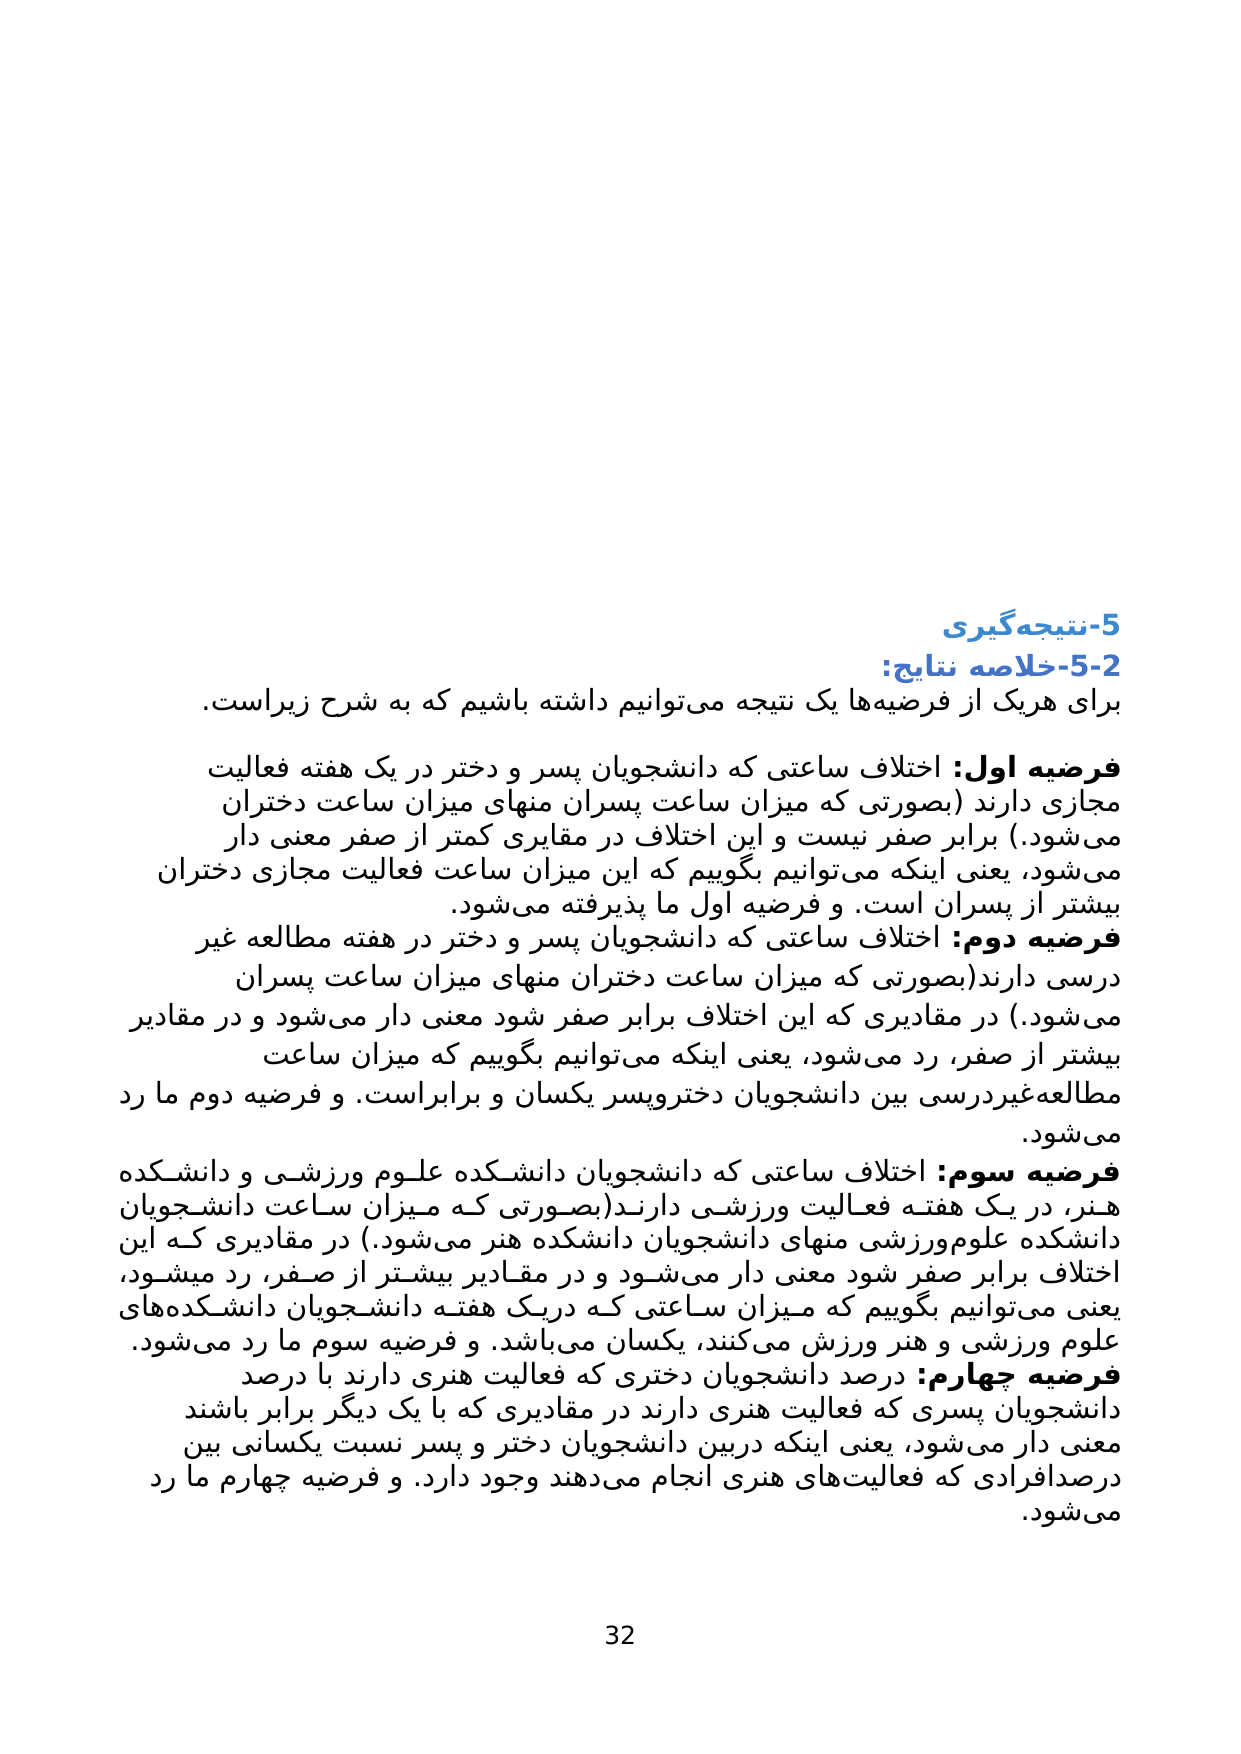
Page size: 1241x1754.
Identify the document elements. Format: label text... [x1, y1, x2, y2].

text فرضیه اول: اختلاف ساعتی که دانشجویان پسر و دختر در یک هفته فعالیت مجازی دارند (بصورتی که میزان ساعت پسران منهای میزان ساعت دختران می‌شود.) برابر صفر نیست و این اختلاف در مقایری کمتر از صفر معنی دار می‌شود، یعنی اینکه می‌توانیم بگوییم که این میزان ساعت فعالیت مجازی دختران بیشتر از پسران است. و فرضیه اول ما پذیرفته می‌شود. [118, 750, 1122, 920]
text فرضیه چهارم: درصد دانشجویان دختری که فعالیت هنری دارند با درصد دانشجویان پسری که فعالیت هنری دارند در مقادیری که با یک دیگر برابر باشند معنی دار می‌شود، یعنی اینکه دربین دانشجویان دختر و پسر نسبت یکسانی بین درصدافرادی که فعالیت‌های هنری انجام می‌دهند وجود دارد. و فرضیه چهارم ما رد می‌شود. [118, 1358, 1122, 1527]
text 5-2-خلاصه نتایج: [118, 649, 1122, 683]
text فرضیه سوم: اختلاف ساعتی که دانشجویان دانشکده علوم ورزشی و دانشکده هنر، در یک هفته فعالیت ورزشی دارند(بصورتی که میزان ساعت دانشجویان دانشکده علوم‌ورزشی منهای دانشجویان دانشکده هنر می‌شود.) در مقادیری که این اختلاف برابر صفر شود معنی دار می‌شود و در مقادیر بیشتر از صفر، رد میشود، یعنی می‌توانیم بگوییم که میزان ساعتی که دریک هفته دانشجویان دانشکده‌های علوم ورزشی و هنر ورزش می‌کنند، یکسان می‌باشد. و فرضیه سوم ما رد می‌شود. [118, 1154, 1121, 1358]
text فرضیه دوم: اختلاف ساعتی که دانشجویان پسر و دختر در هفته مطالعه غیر درسی دارند(بصورتی که میزان ساعت دختران منهای میزان ساعت پسران می‌شود.) در مقادیری که این اختلاف برابر صفر شود معنی دار می‌شود و در مقادیر بیشتر از صفر، رد می‌شود، یعنی اینکه می‌توانیم بگوییم که میزان ساعت مطالعه‌غیردرسی بین دانشجویان دختروپسر یکسان و برابراست. و فرضیه دوم ما رد می‌شود. [118, 920, 1122, 1149]
subtitle 5-نتیجه‌گیری [118, 609, 1121, 643]
text برای هریک از فرضیه‌ها یک نتیجه‌ می‌توانیم داشته باشیم که به شرح زیراست. [118, 683, 1122, 717]
